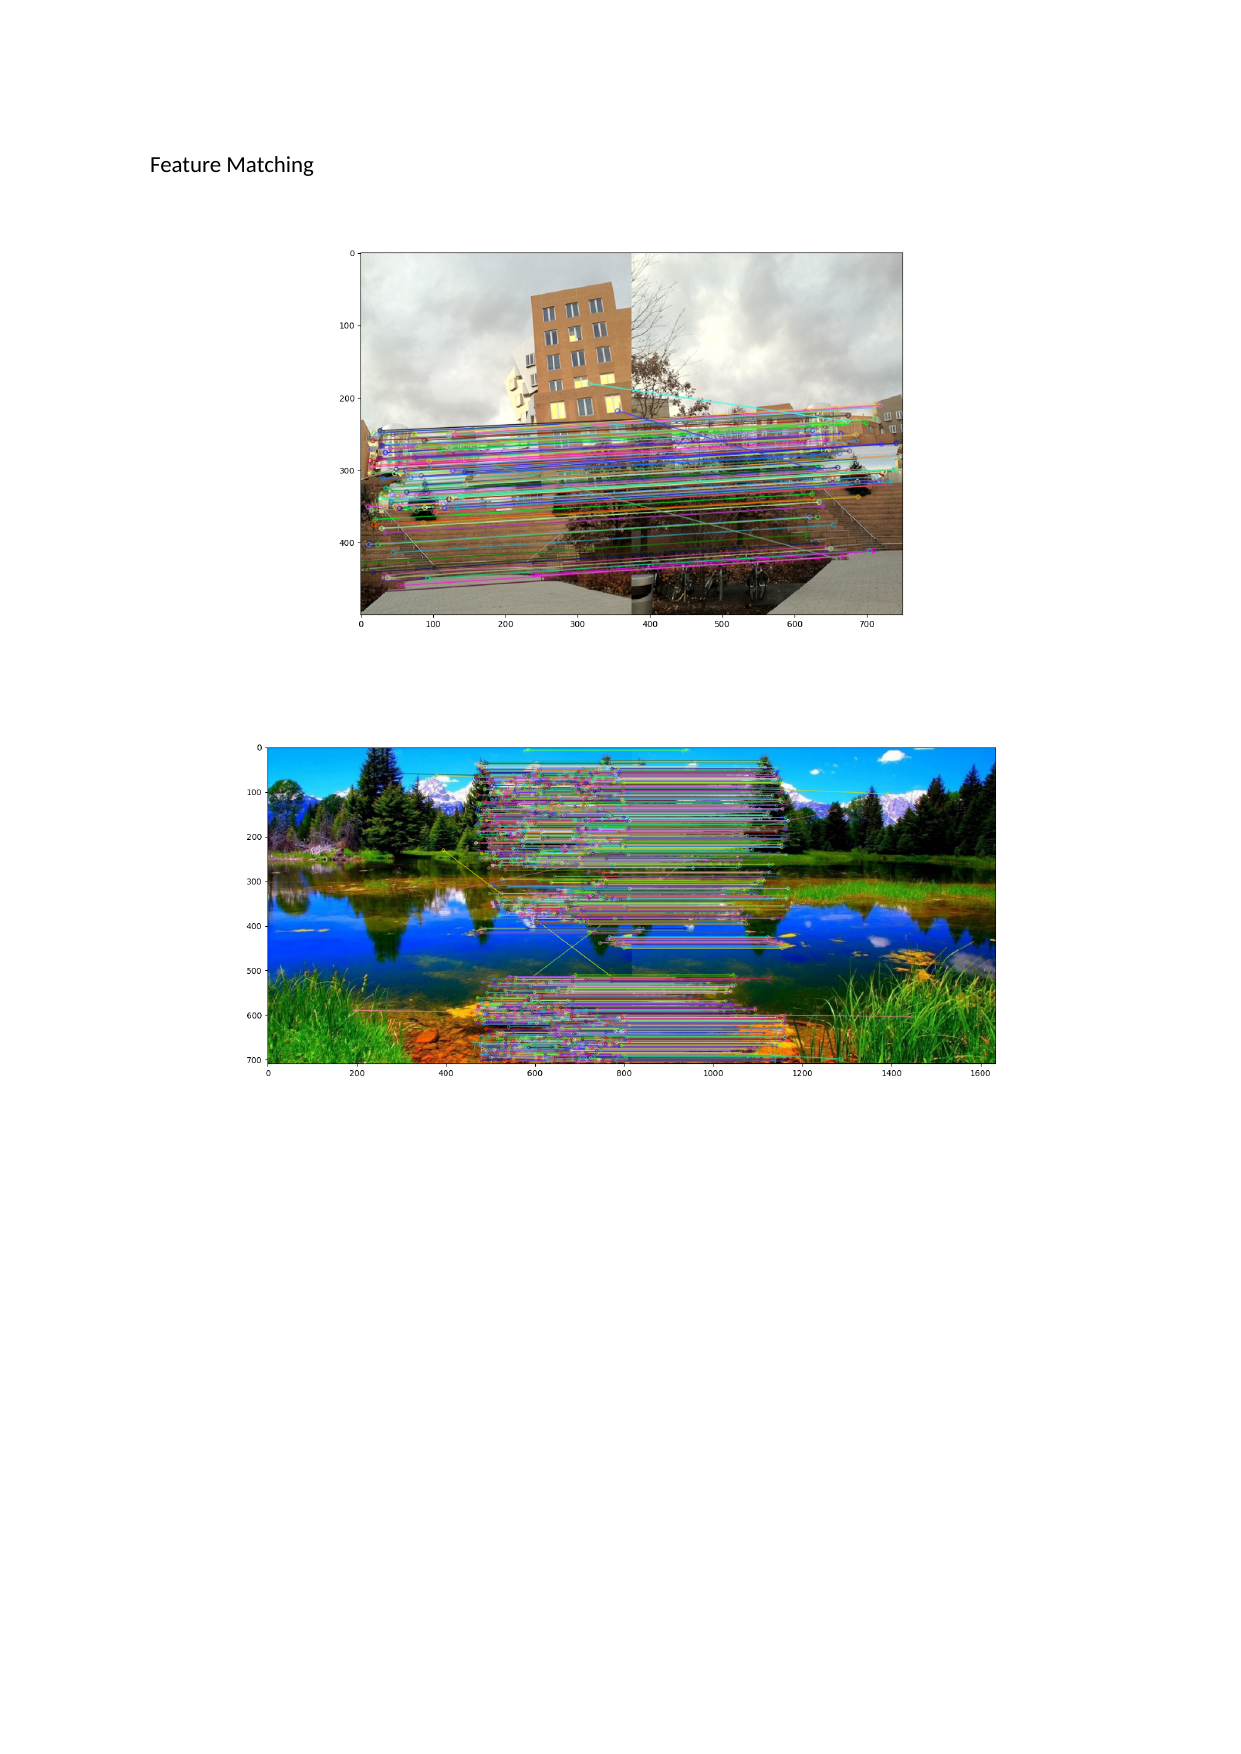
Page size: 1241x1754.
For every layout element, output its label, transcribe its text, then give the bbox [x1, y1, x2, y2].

text Feature Matching [150, 150, 1090, 178]
picture [150, 196, 1088, 666]
picture [150, 668, 1088, 1138]
